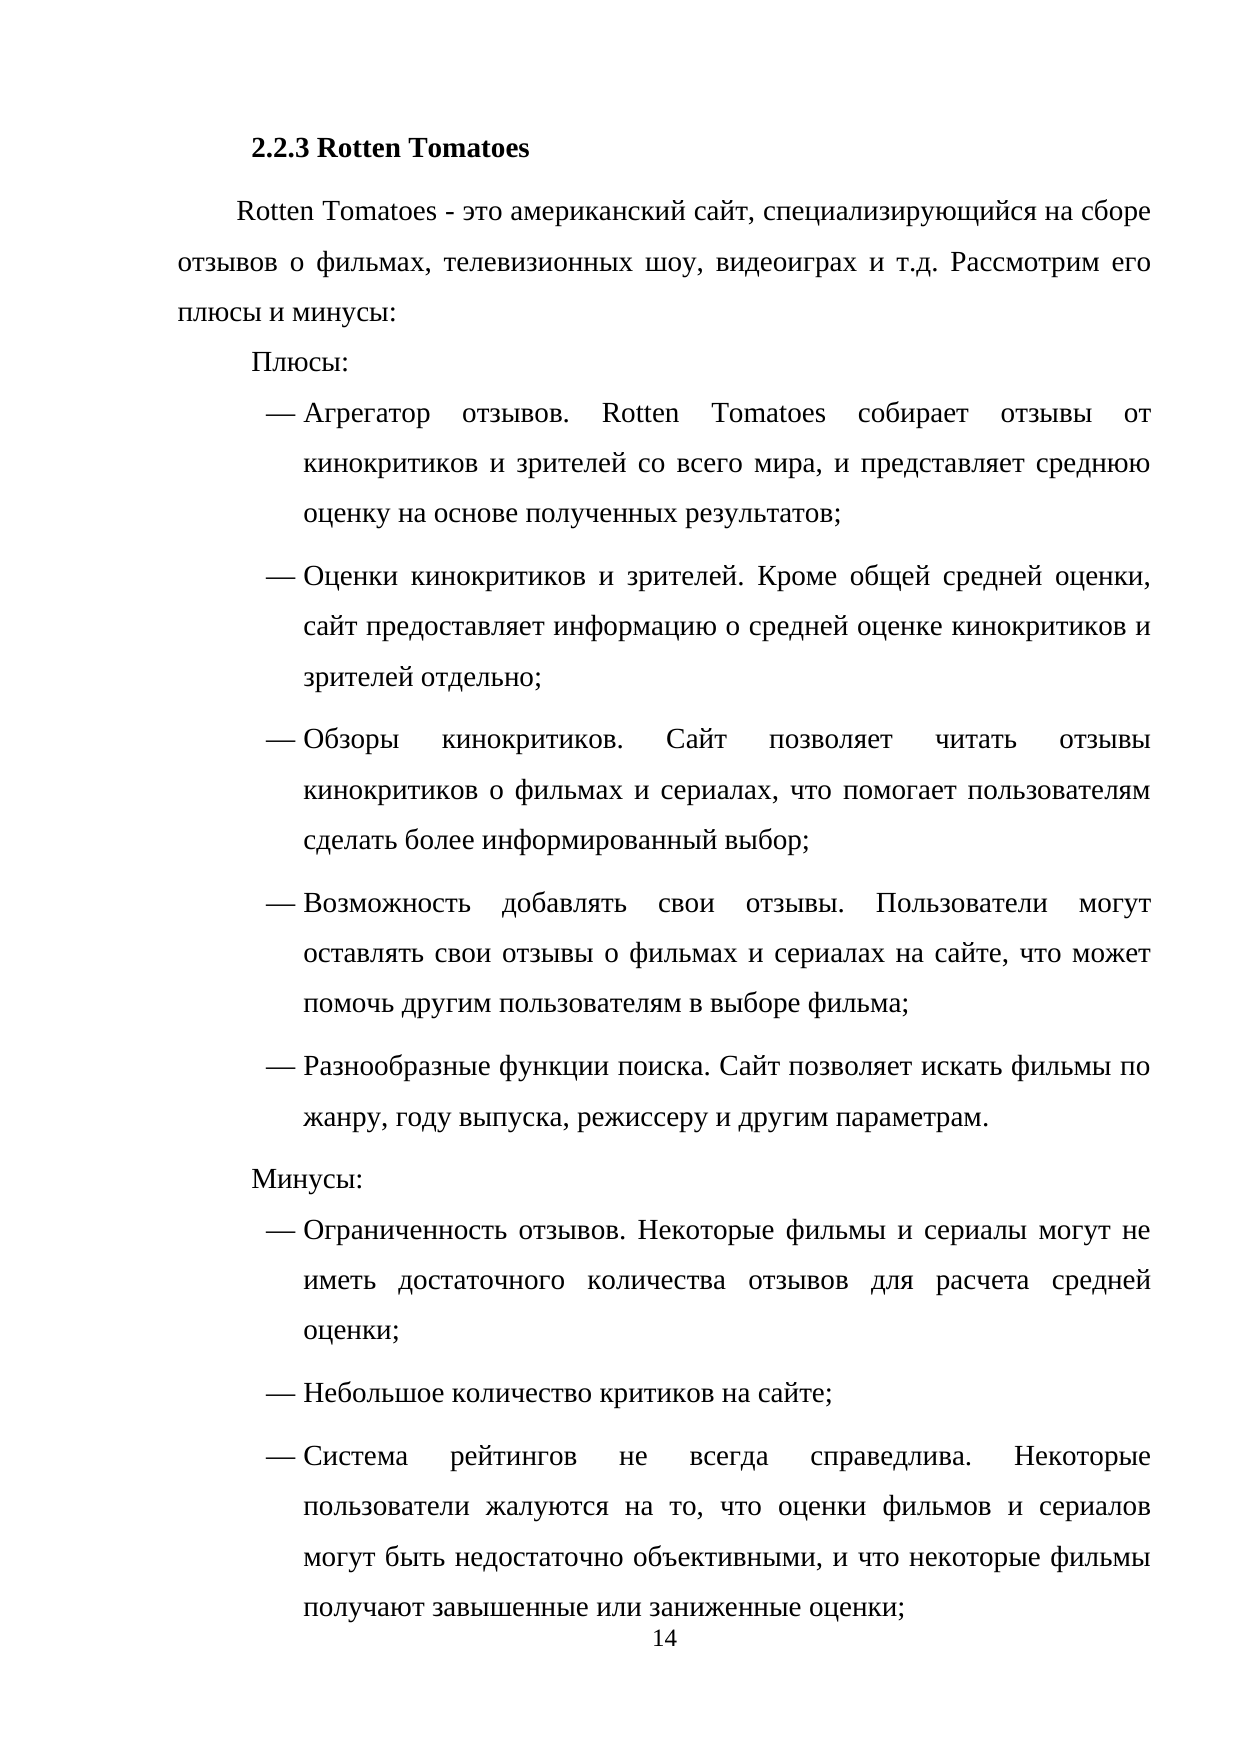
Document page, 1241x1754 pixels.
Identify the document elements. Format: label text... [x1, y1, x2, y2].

text Плюсы: [177, 344, 1152, 378]
list Агрегатор отзывов. Rotten Tomatoes собирает отзывы от кинокритиков и зрителей со всего мира, и представляет среднюю оценку на основе полученных результатов; [266, 395, 1152, 529]
text Rotten Tomatoes [251, 131, 1152, 164]
list Обзоры кинокритиков. Сайт позволяет читать отзывы кинокритиков о фильмах и сериалах, что помогает пользователям сделать более информированный выбор; [266, 722, 1152, 856]
list Разнообразные функции поиска. Сайт позволяет искать фильмы по жанру, году выпуска, режиссеру и другим параметрам. [266, 1048, 1152, 1132]
list Возможность добавлять свои отзывы. Пользователи могут оставлять свои отзывы о фильмах и сериалах на сайте, что может помочь другим пользователям в выборе фильма; [266, 885, 1152, 1019]
list Система рейтингов не всегда справедлива. Некоторые пользователи жалуются на то, что оценки фильмов и сериалов могут быть недостаточно объективными, и что некоторые фильмы получают завышенные или заниженные оценки; [266, 1438, 1152, 1623]
text Rotten Tomatoes - это американский сайт, специализирующийся на сборе отзывов о фильмах, телевизионных шоу, видеоиграх и т.д. Рассмотрим его плюсы и минусы: [177, 193, 1152, 328]
list Ограниченность отзывов. Некоторые фильмы и сериалы могут не иметь достаточного количества отзывов для расчета средней оценки; [266, 1212, 1152, 1346]
text Минусы: [177, 1162, 1152, 1195]
list Оценки кинокритиков и зрителей. Кроме общей средней оценки, сайт предоставляет информацию о средней оценке кинокритиков и зрителей отдельно; [266, 558, 1152, 692]
list Небольшое количество критиков на сайте; [266, 1375, 1152, 1409]
